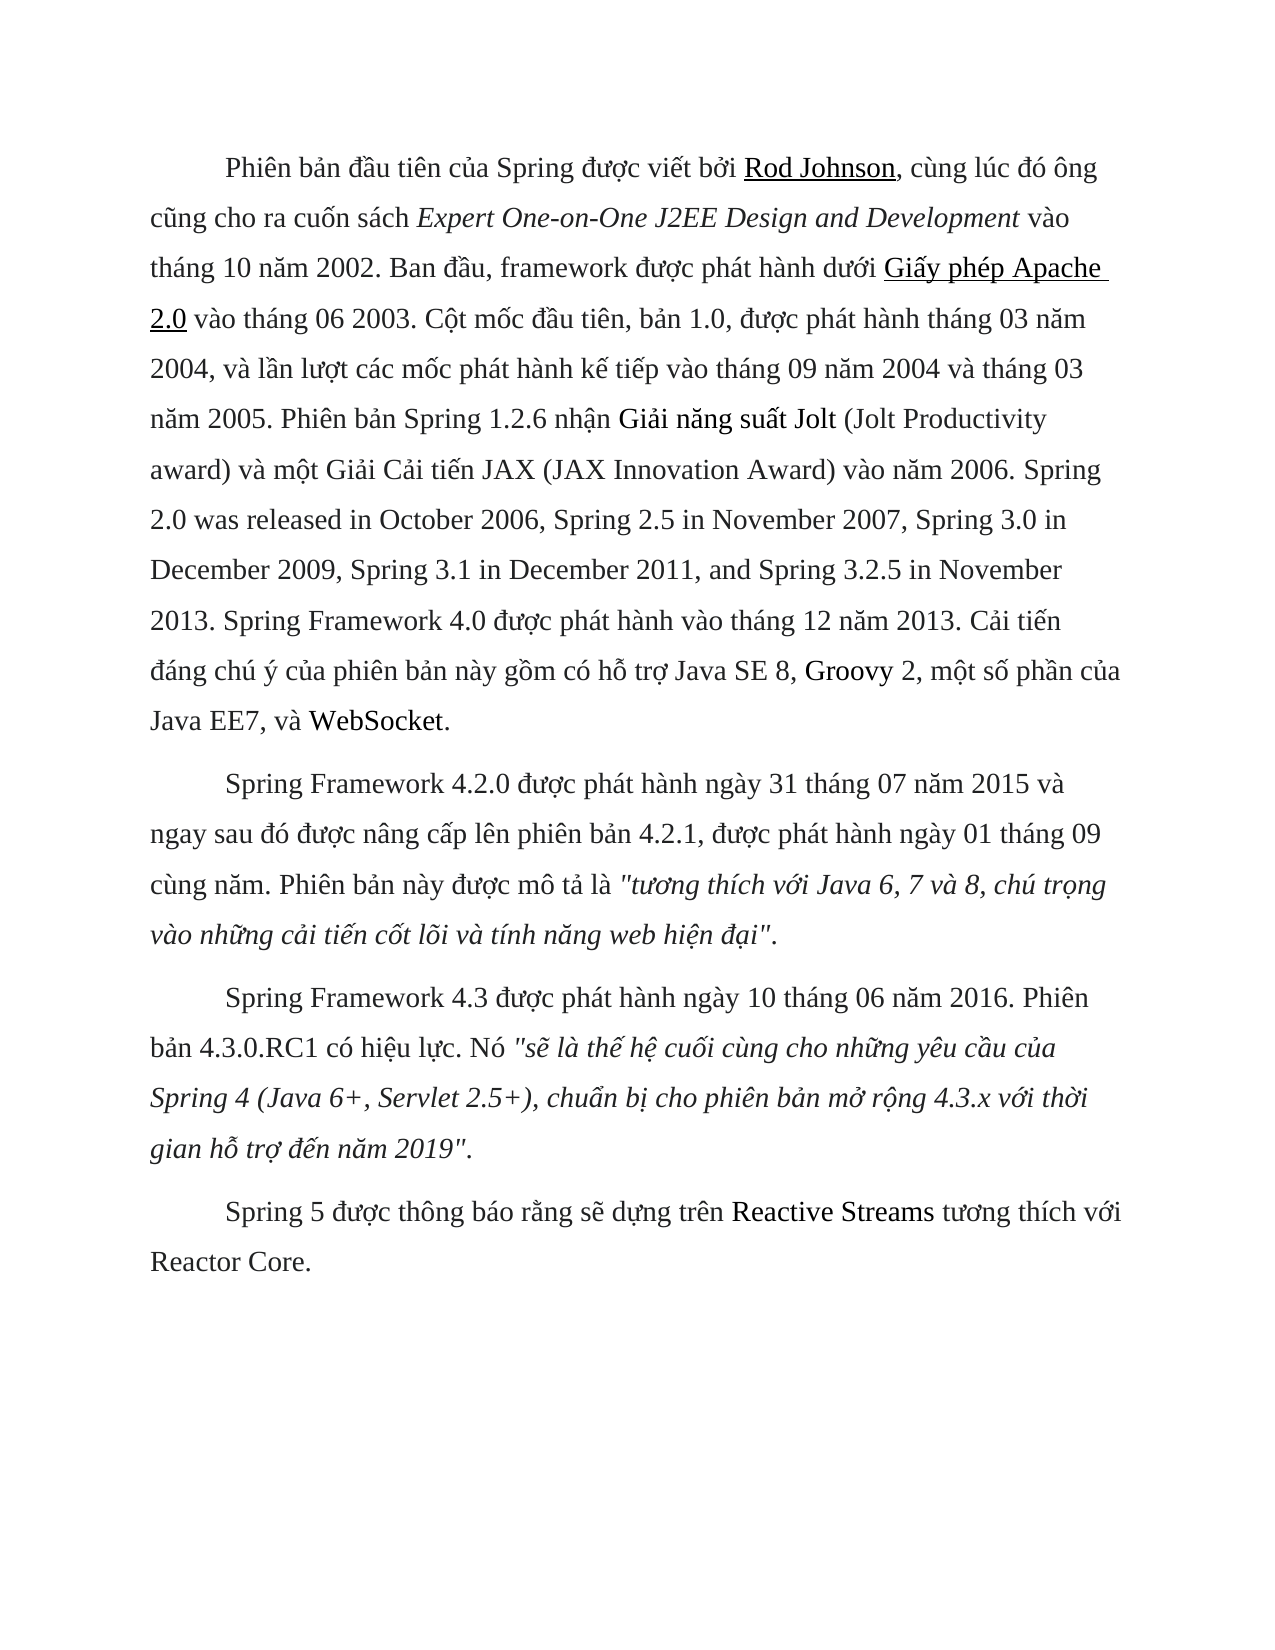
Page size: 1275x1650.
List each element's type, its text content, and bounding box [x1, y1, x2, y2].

text Spring 5 được thông báo rằng sẽ dựng trên Reactive Streams tương thích với Reactor Core. [150, 1194, 1125, 1278]
text Phiên bản đầu tiên của Spring được viết bởi Rod Johnson, cùng lúc đó ông cũng cho ra cuốn sách Expert One-on-One J2EE Design and Development vào tháng 10 năm 2002. Ban đầu, framework được phát hành dưới Giấy phép Apache 2.0 vào tháng 06 2003. Cột mốc đầu tiên, bản 1.0, được phát hành tháng 03 năm 2004, và lần lượt các mốc phát hành kế tiếp vào tháng 09 năm 2004 và tháng 03 năm 2005. Phiên bản Spring 1.2.6 nhận Giải năng suất Jolt (Jolt Productivity award) và một Giải Cải tiến JAX (JAX Innovation Award) vào năm 2006. Spring 2.0 was released in October 2006, Spring 2.5 in November 2007, Spring 3.0 in December 2009, Spring 3.1 in December 2011, and Spring 3.2.5 in November 2013. Spring Framework 4.0 được phát hành vào tháng 12 năm 2013. Cải tiến đáng chú ý của phiên bản này gồm có hỗ trợ Java SE 8, Groovy 2, một số phần của Java EE7, và WebSocket. [150, 150, 1125, 737]
text Spring Framework 4.3 được phát hành ngày 10 tháng 06 năm 2016. Phiên bản 4.3.0.RC1 có hiệu lực. Nó "sẽ là thế hệ cuối cùng cho những yêu cầu của Spring 4 (Java 6+, Servlet 2.5+), chuẩn bị cho phiên bản mở rộng 4.3.x với thời gian hỗ trợ đến năm 2019". [150, 980, 1125, 1164]
text Spring Framework 4.2.0 được phát hành ngày 31 tháng 07 năm 2015 và ngay sau đó được nâng cấp lên phiên bản 4.2.1, được phát hành ngày 01 tháng 09 cùng năm. Phiên bản này được mô tả là "tương thích với Java 6, 7 và 8, chú trọng vào những cải tiến cốt lõi và tính năng web hiện đại". [150, 766, 1125, 951]
